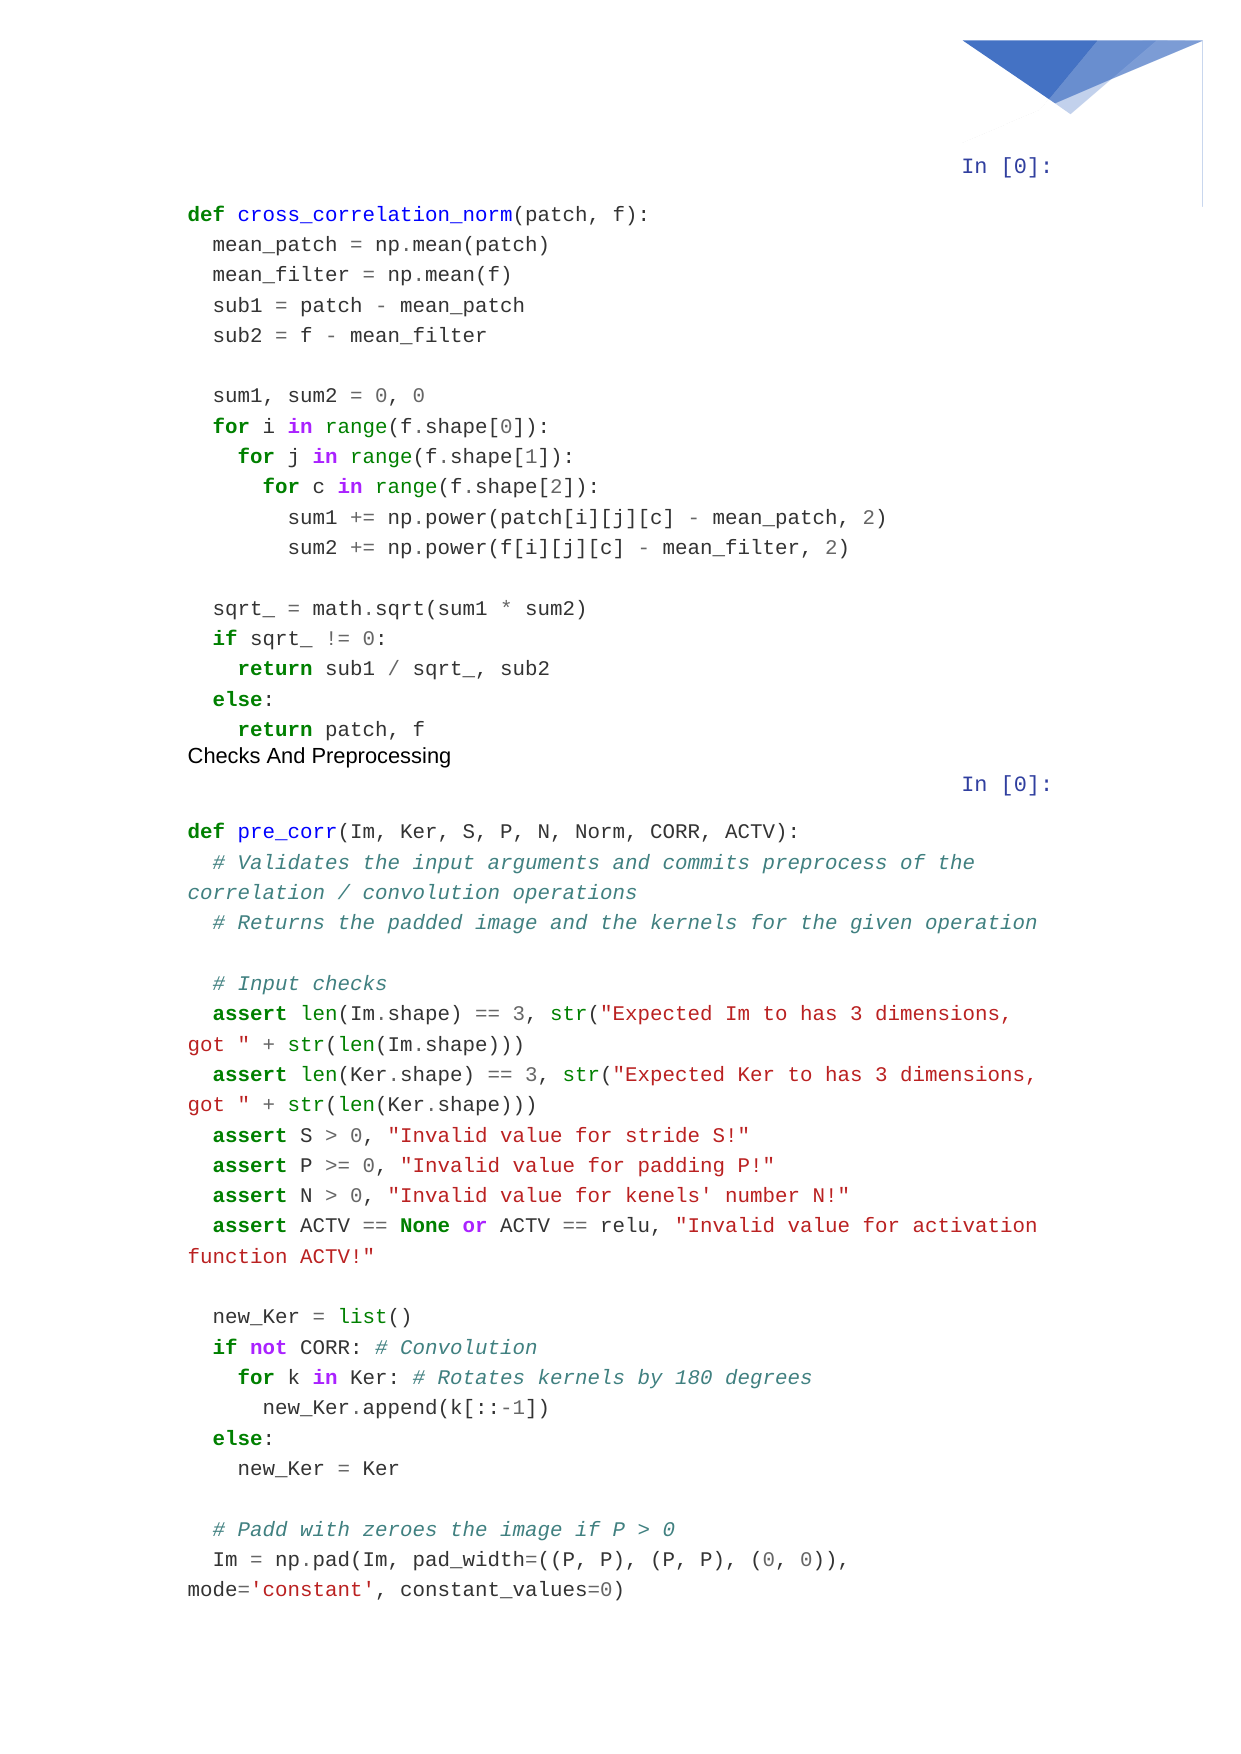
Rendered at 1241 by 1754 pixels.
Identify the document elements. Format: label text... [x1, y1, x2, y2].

text if sqrt_ != 0: [187, 621, 1053, 652]
text return sub1 / sqrt_, sub2 [187, 652, 1053, 682]
text return patch, f [187, 712, 1053, 743]
text sqrt_ = math.sqrt(sum1 * sum2) [187, 591, 1053, 621]
text new_Ker.append(k[::-1]) [187, 1391, 1053, 1421]
text new_Ker = list() [187, 1300, 1053, 1330]
text else: [187, 1421, 1053, 1451]
text sum1 += np.power(patch[i][j][c] - mean_patch, 2) [187, 500, 1053, 530]
text mean_patch = np.mean(patch) [187, 227, 1053, 258]
text assert len(Ker.shape) == 3, str("Expected Ker to has 3 dimensions, got " + str(len(Ker.shape))) [187, 1057, 1053, 1118]
text # Padd with zeroes the image if P > 0 [187, 1512, 1053, 1542]
text sum2 += np.power(f[i][j][c] - mean_filter, 2) [187, 530, 1053, 561]
text Checks And Preprocessing [187, 743, 1053, 768]
text mean_filter = np.mean(f) [187, 258, 1053, 288]
text Im = np.pad(Im, pad_width=((P, P), (P, P), (0, 0)), mode='constant', constant_values=0) [187, 1542, 1053, 1603]
text for j in range(f.shape[1]): [187, 439, 1053, 470]
text if not CORR: # Convolution [187, 1330, 1053, 1360]
text def pre_corr(Im, Ker, S, P, N, Norm, CORR, ACTV): [187, 815, 1053, 845]
text assert ACTV == None or ACTV == relu, "Invalid value for activation function ACTV!" [187, 1209, 1053, 1269]
picture [961, 40, 1203, 209]
text In [0]: [187, 150, 1053, 180]
text assert len(Im.shape) == 3, str("Expected Im to has 3 dimensions, got " + str(len(Im.shape))) [187, 997, 1053, 1057]
text sum1, sum2 = 0, 0 [187, 379, 1053, 409]
text # Input checks [187, 966, 1053, 997]
text assert P >= 0, "Invalid value for padding P!" [187, 1148, 1053, 1178]
text # Returns the padded image and the kernels for the given operation [187, 906, 1053, 936]
text new_Ker = Ker [187, 1451, 1053, 1482]
text def cross_correlation_norm(patch, f): [187, 197, 1053, 227]
text sub2 = f - mean_filter [187, 318, 1053, 348]
text In [0]: [187, 768, 1053, 798]
text for i in range(f.shape[0]): [187, 409, 1053, 439]
text assert S > 0, "Invalid value for stride S!" [187, 1118, 1053, 1148]
text sub1 = patch - mean_patch [187, 288, 1053, 318]
text for c in range(f.shape[2]): [187, 470, 1053, 500]
text # Validates the input arguments and commits preprocess of the correlation / convolution operations [187, 845, 1053, 906]
text else: [187, 682, 1053, 712]
text for k in Ker: # Rotates kernels by 180 degrees [187, 1360, 1053, 1391]
text assert N > 0, "Invalid value for kenels' number N!" [187, 1178, 1053, 1209]
